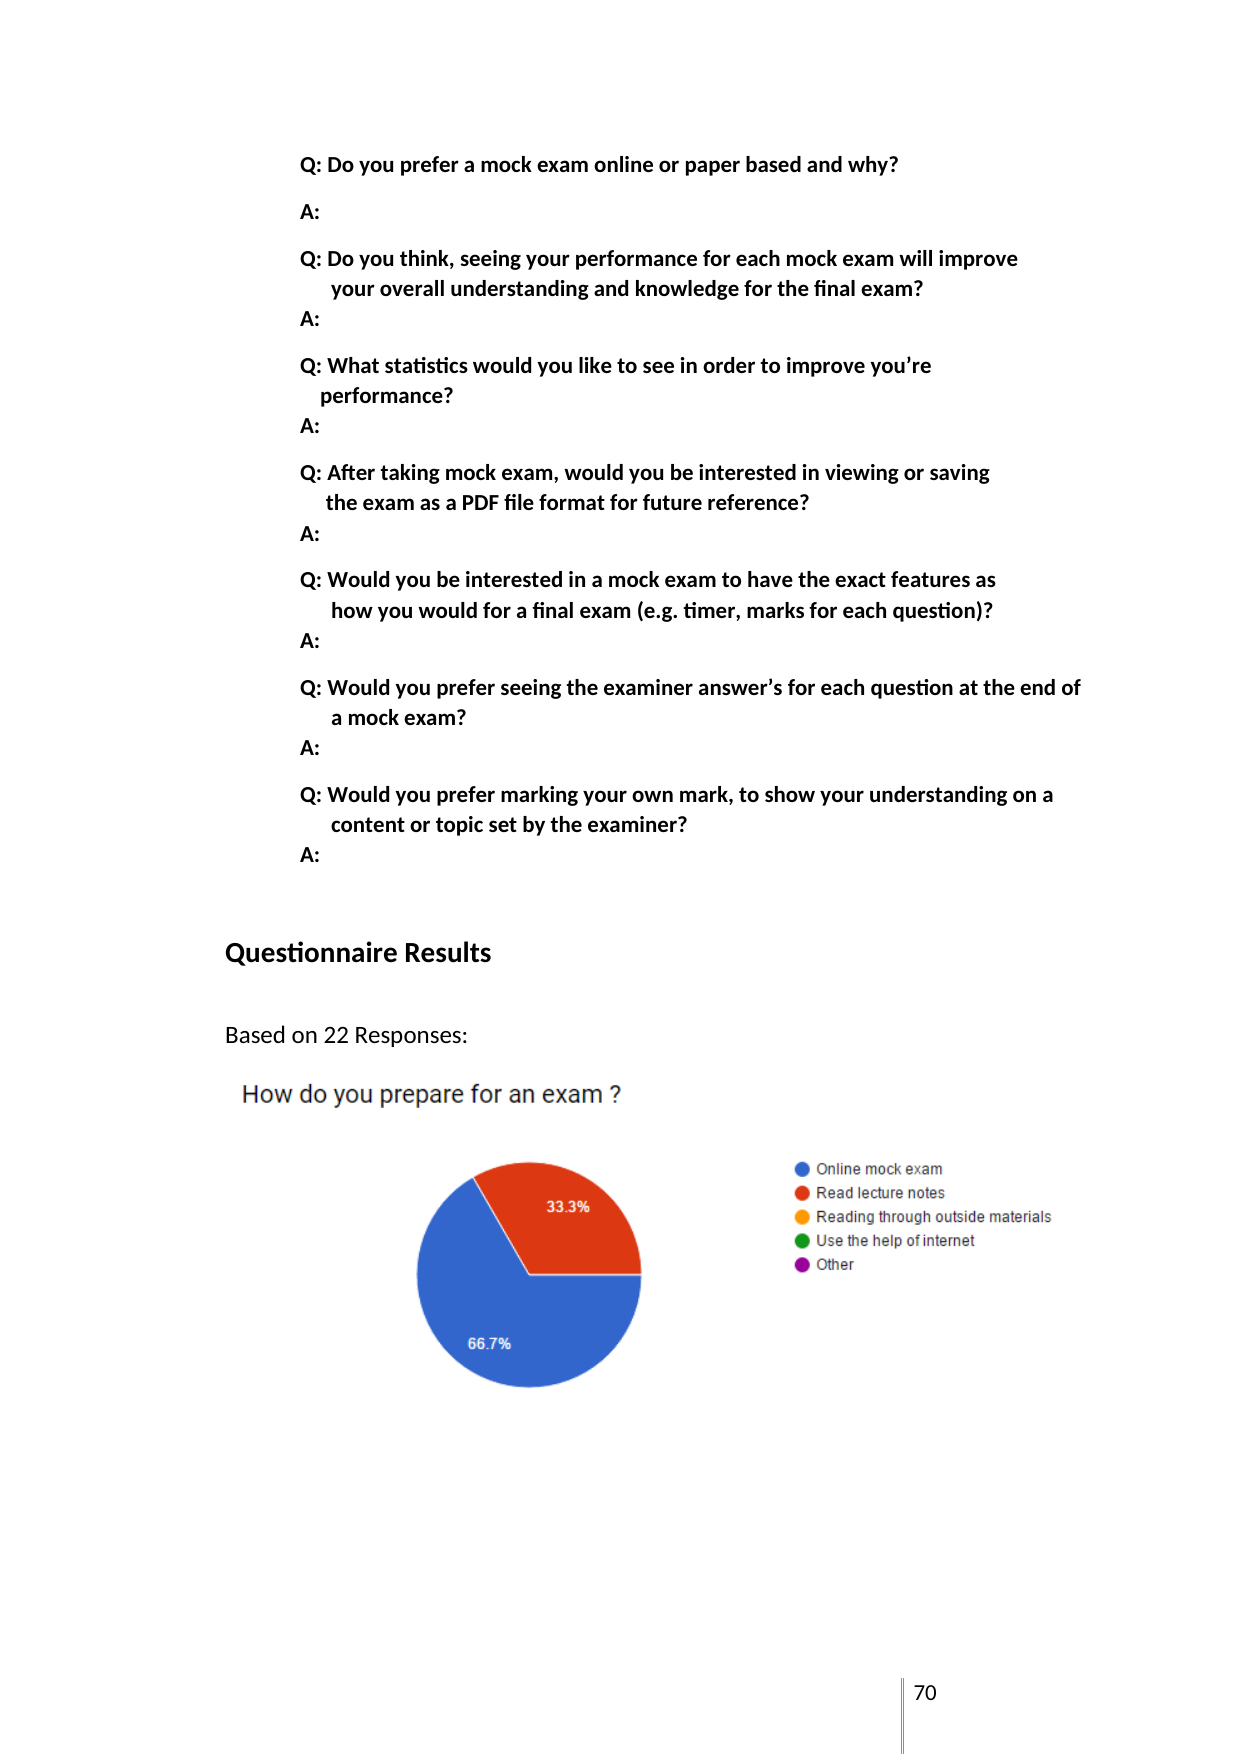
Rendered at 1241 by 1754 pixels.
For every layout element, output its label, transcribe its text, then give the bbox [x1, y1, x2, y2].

text how you would for a final exam (e.g. timer, marks for each question)? [150, 596, 1090, 624]
text Q: Would you be interested in a mock exam to have the exact features as [150, 566, 1090, 594]
text A: [150, 733, 1090, 761]
text a mock exam? [150, 703, 1090, 731]
text Q: Would you prefer seeing the examiner answer’s for each question at the end of [150, 673, 1090, 701]
text Q: Do you think, seeing your performance for each mock exam will improve [150, 244, 1090, 272]
text A: [150, 197, 1090, 225]
text A: [150, 411, 1090, 439]
text your overall understanding and knowledge for the final exam? [150, 274, 1090, 302]
text Q: Would you prefer marking your own mark, to show your understanding on a [150, 780, 1090, 808]
text Based on 22 Responses: [225, 1020, 1090, 1050]
subtitle Questionnaire Results [225, 934, 1090, 970]
text Q: What statistics would you like to see in order to improve you’re [150, 351, 1090, 379]
text the exam as a PDF file format for future reference? [150, 488, 1090, 517]
text Q: Do you prefer a mock exam online or paper based and why? [150, 150, 1090, 178]
text A: [150, 519, 1090, 547]
picture [234, 1070, 1079, 1407]
text Q: After taking mock exam, would you be interested in viewing or saving [150, 458, 1090, 486]
text A: [150, 841, 1090, 869]
text performance? [150, 381, 1090, 409]
text A: [150, 304, 1090, 332]
text A: [150, 626, 1090, 654]
text content or topic set by the examiner? [150, 810, 1090, 838]
